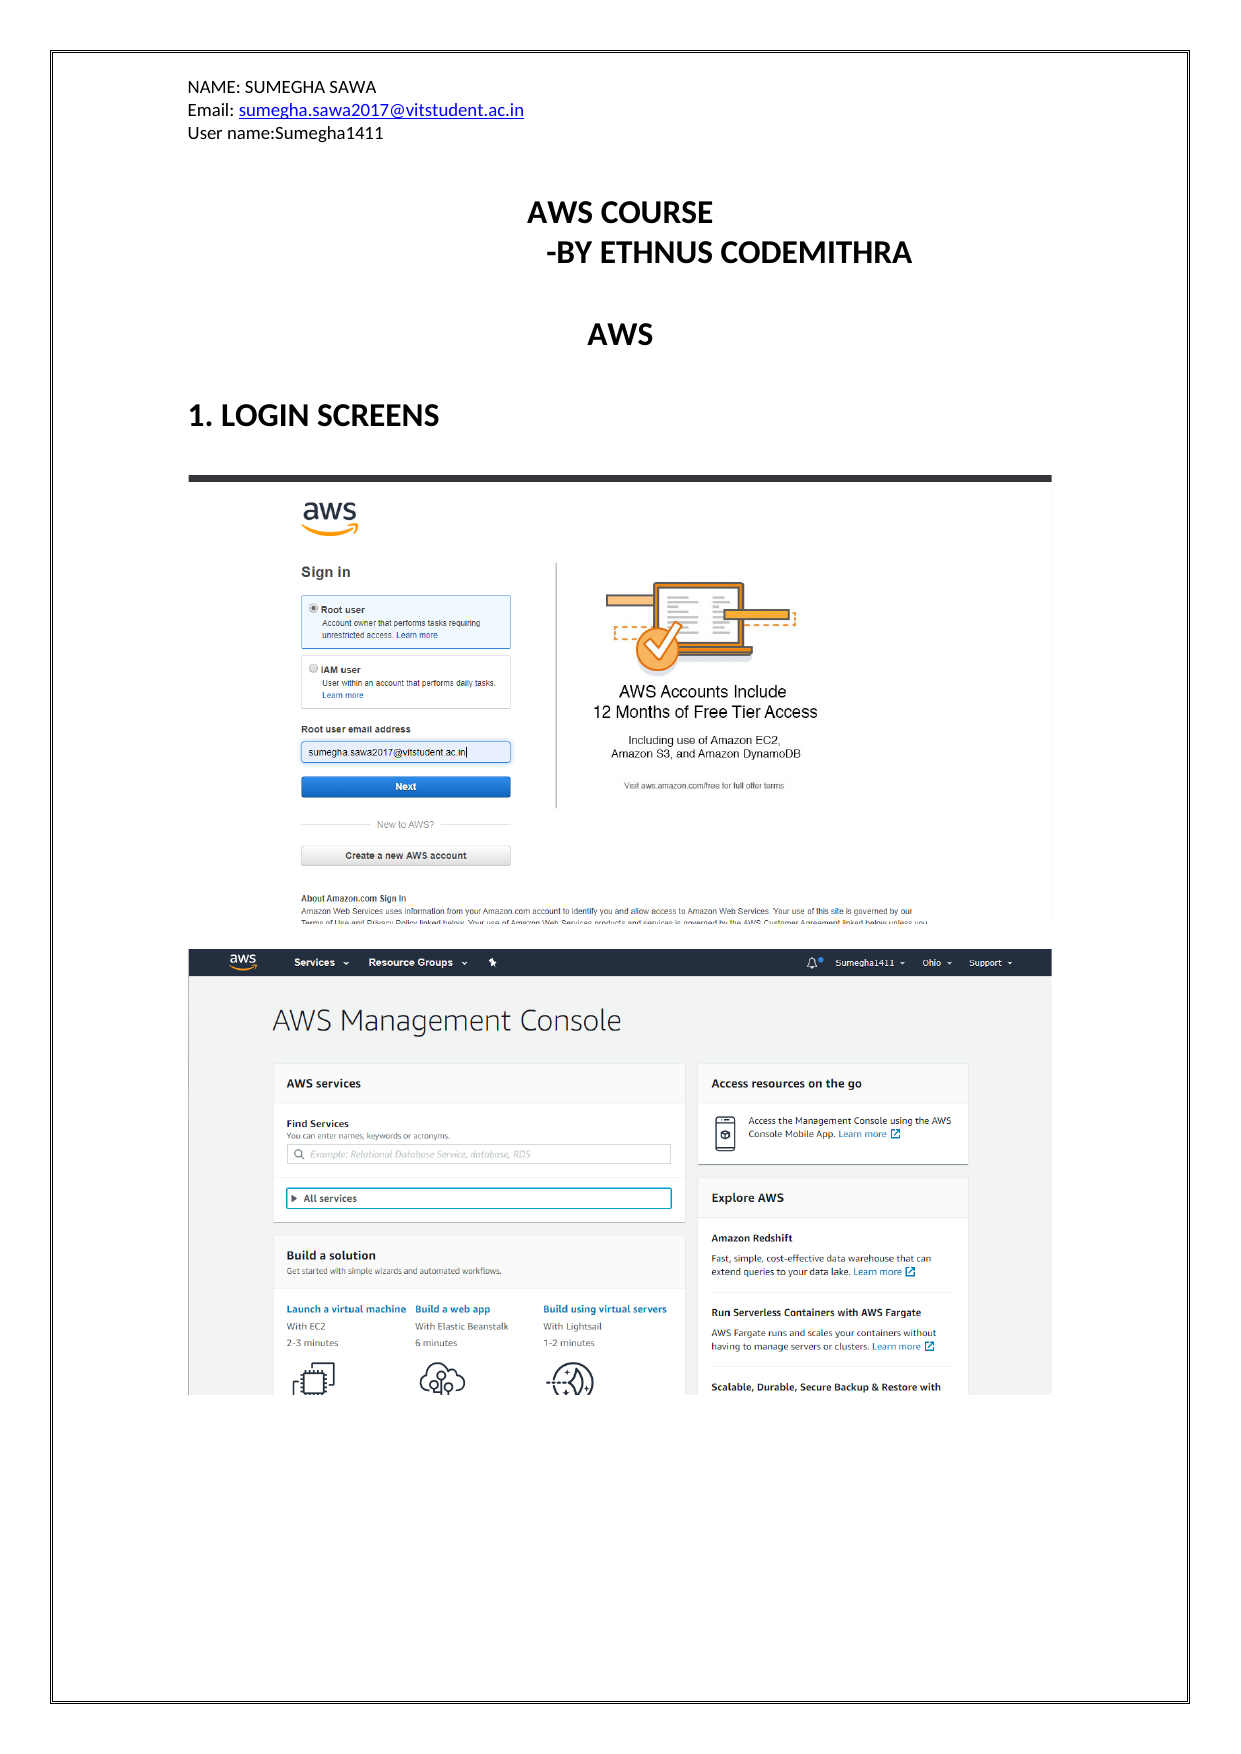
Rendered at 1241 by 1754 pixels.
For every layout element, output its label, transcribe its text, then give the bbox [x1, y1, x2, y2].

picture [188, 475, 1052, 924]
text -BY ETHNUS CODEMITHRA [187, 231, 1053, 272]
text AWS [187, 313, 1053, 354]
picture [188, 949, 1052, 1395]
text AWS COURSE [187, 191, 1053, 231]
list LOGIN SCREENS [187, 394, 1053, 435]
